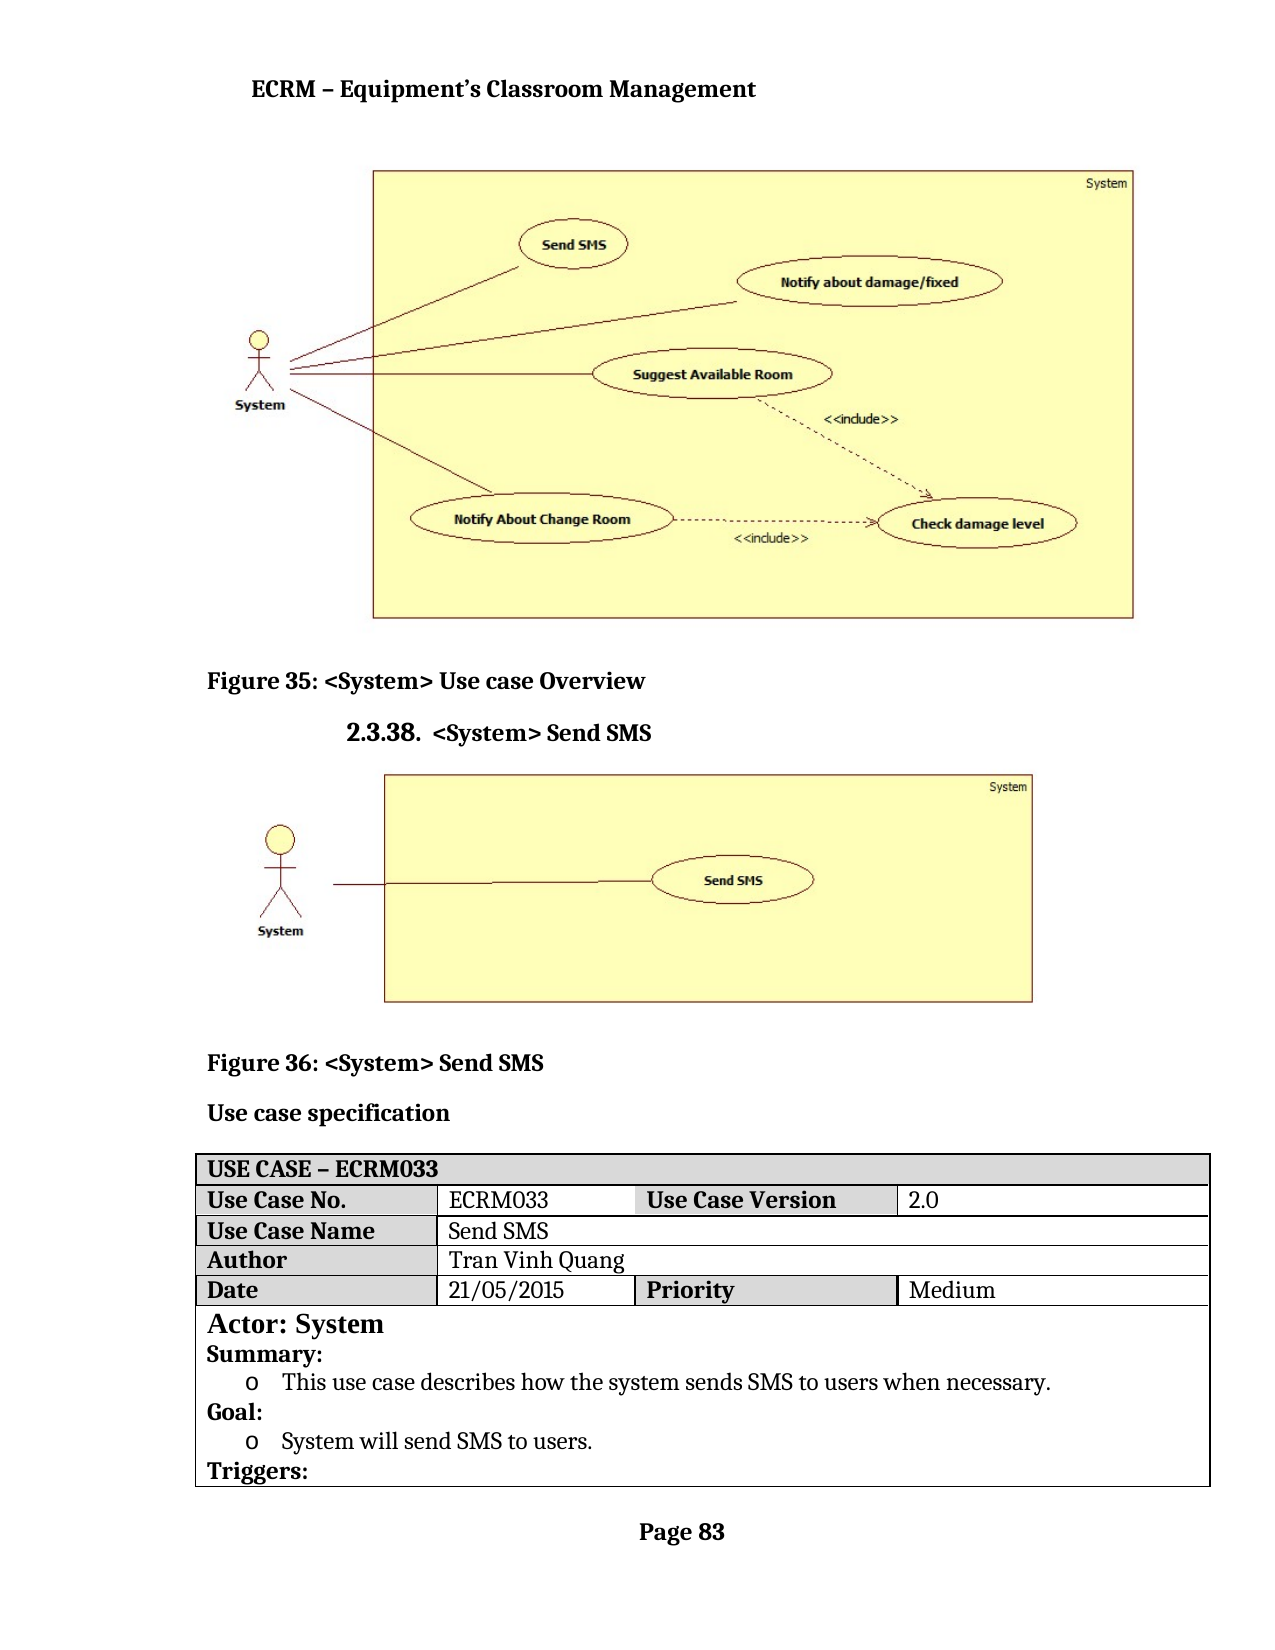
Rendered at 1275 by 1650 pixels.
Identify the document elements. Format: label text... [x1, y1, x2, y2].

picture [206, 147, 1157, 642]
table_cell Use Case Version [635, 1186, 897, 1214]
text Figure : <System> Send SMS [207, 1049, 1157, 1078]
table_cell Priority [636, 1276, 896, 1305]
table_cell Date [197, 1276, 436, 1305]
table_cell Use Case No. [196, 1186, 437, 1214]
table_header USE CASE – ECRM033 [197, 1155, 1209, 1184]
table_cell Tran Vinh Quang [438, 1245, 1209, 1275]
text Use case specification [207, 1099, 1157, 1128]
list <System> Send SMS [346, 717, 1157, 748]
picture [206, 752, 1054, 1025]
table_cell Author [196, 1246, 437, 1275]
table_cell 2.0 [898, 1184, 1209, 1214]
text Figure : <System> Use case Overview [207, 667, 1157, 696]
table_cell Use Case Name [197, 1216, 436, 1245]
table_cell Send SMS [438, 1215, 1209, 1245]
table_cell 21/05/2015 [438, 1276, 634, 1305]
table_cell Medium [899, 1275, 1209, 1305]
table_cell ECRM033 [438, 1186, 635, 1214]
